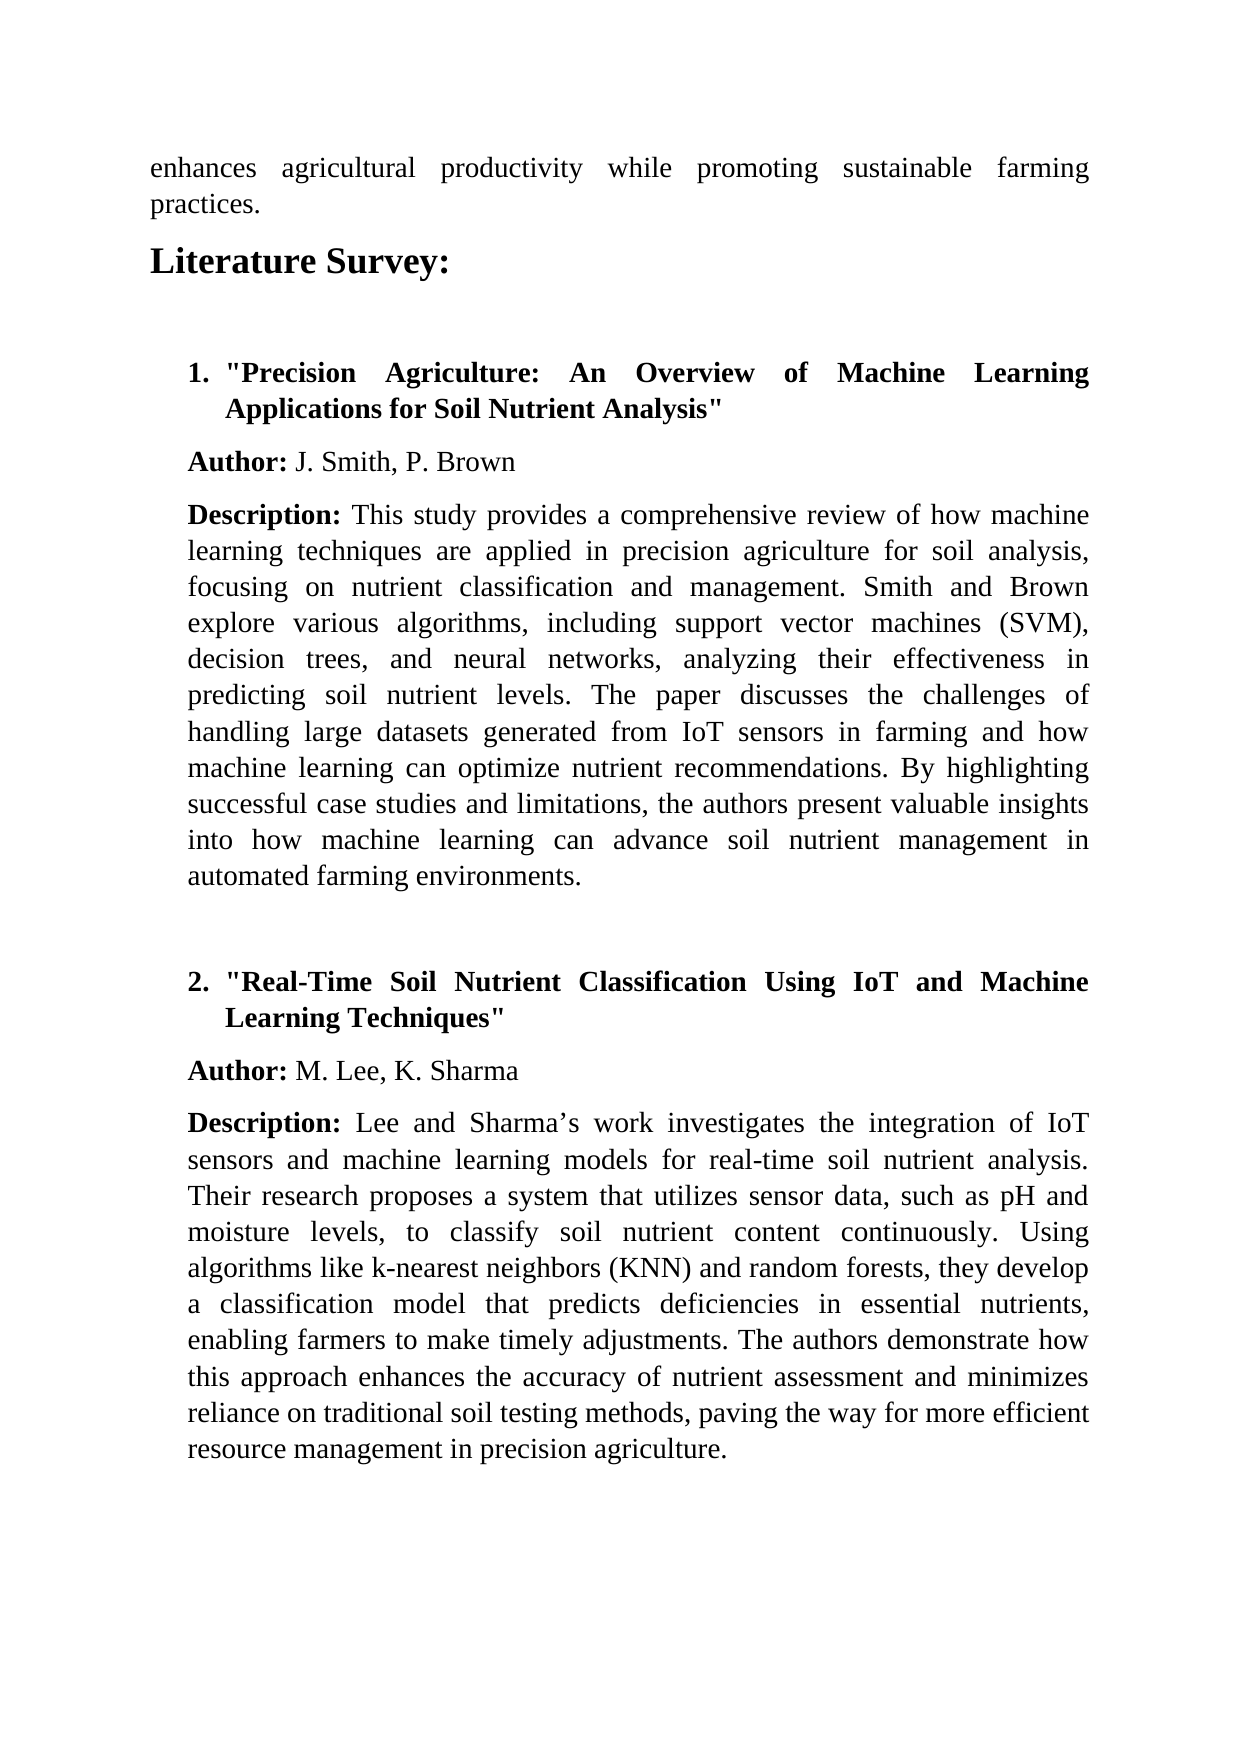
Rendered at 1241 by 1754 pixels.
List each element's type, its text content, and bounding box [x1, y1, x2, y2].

text Description: This study provides a comprehensive review of how machine learning techniques are applied in precision agriculture for soil analysis, focusing on nutrient classification and management. Smith and Brown explore various algorithms, including support vector machines (SVM), decision trees, and neural networks, analyzing their effectiveness in predicting soil nutrient levels. The paper discusses the challenges of handling large datasets generated from IoT sensors in farming and how machine learning can optimize nutrient recommendations. By highlighting successful case studies and limitations, the authors present valuable insights into how machine learning can advance soil nutrient management in automated farming environments. [187, 497, 1090, 892]
list "Real-Time Soil Nutrient Classification Using IoT and Machine Learning Techniques" [187, 964, 1090, 1033]
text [150, 150, 1090, 220]
text Description: Lee and Sharma’s work investigates the integration of IoT sensors and machine learning models for real-time soil nutrient analysis. Their research proposes a system that utilizes sensor data, such as pH and moisture levels, to classify soil nutrient content continuously. Using algorithms like k-nearest neighbors (KNN) and random forests, they develop a classification model that predicts deficiencies in essential nutrients, enabling farmers to make timely adjustments. The authors demonstrate how this approach enhances the accuracy of nutrient assessment and minimizes reliance on traditional soil testing methods, paving the way for more efficient resource management in precision agriculture. [187, 1106, 1090, 1464]
text Author: M. Lee, K. Sharma [187, 1053, 1090, 1086]
text Author: J. Smith, P. Brown [187, 444, 1090, 477]
text Literature Survey: [150, 239, 1090, 282]
list "Precision Agriculture: An Overview of Machine Learning Applications for Soil Nutrient Analysis" [187, 355, 1090, 425]
